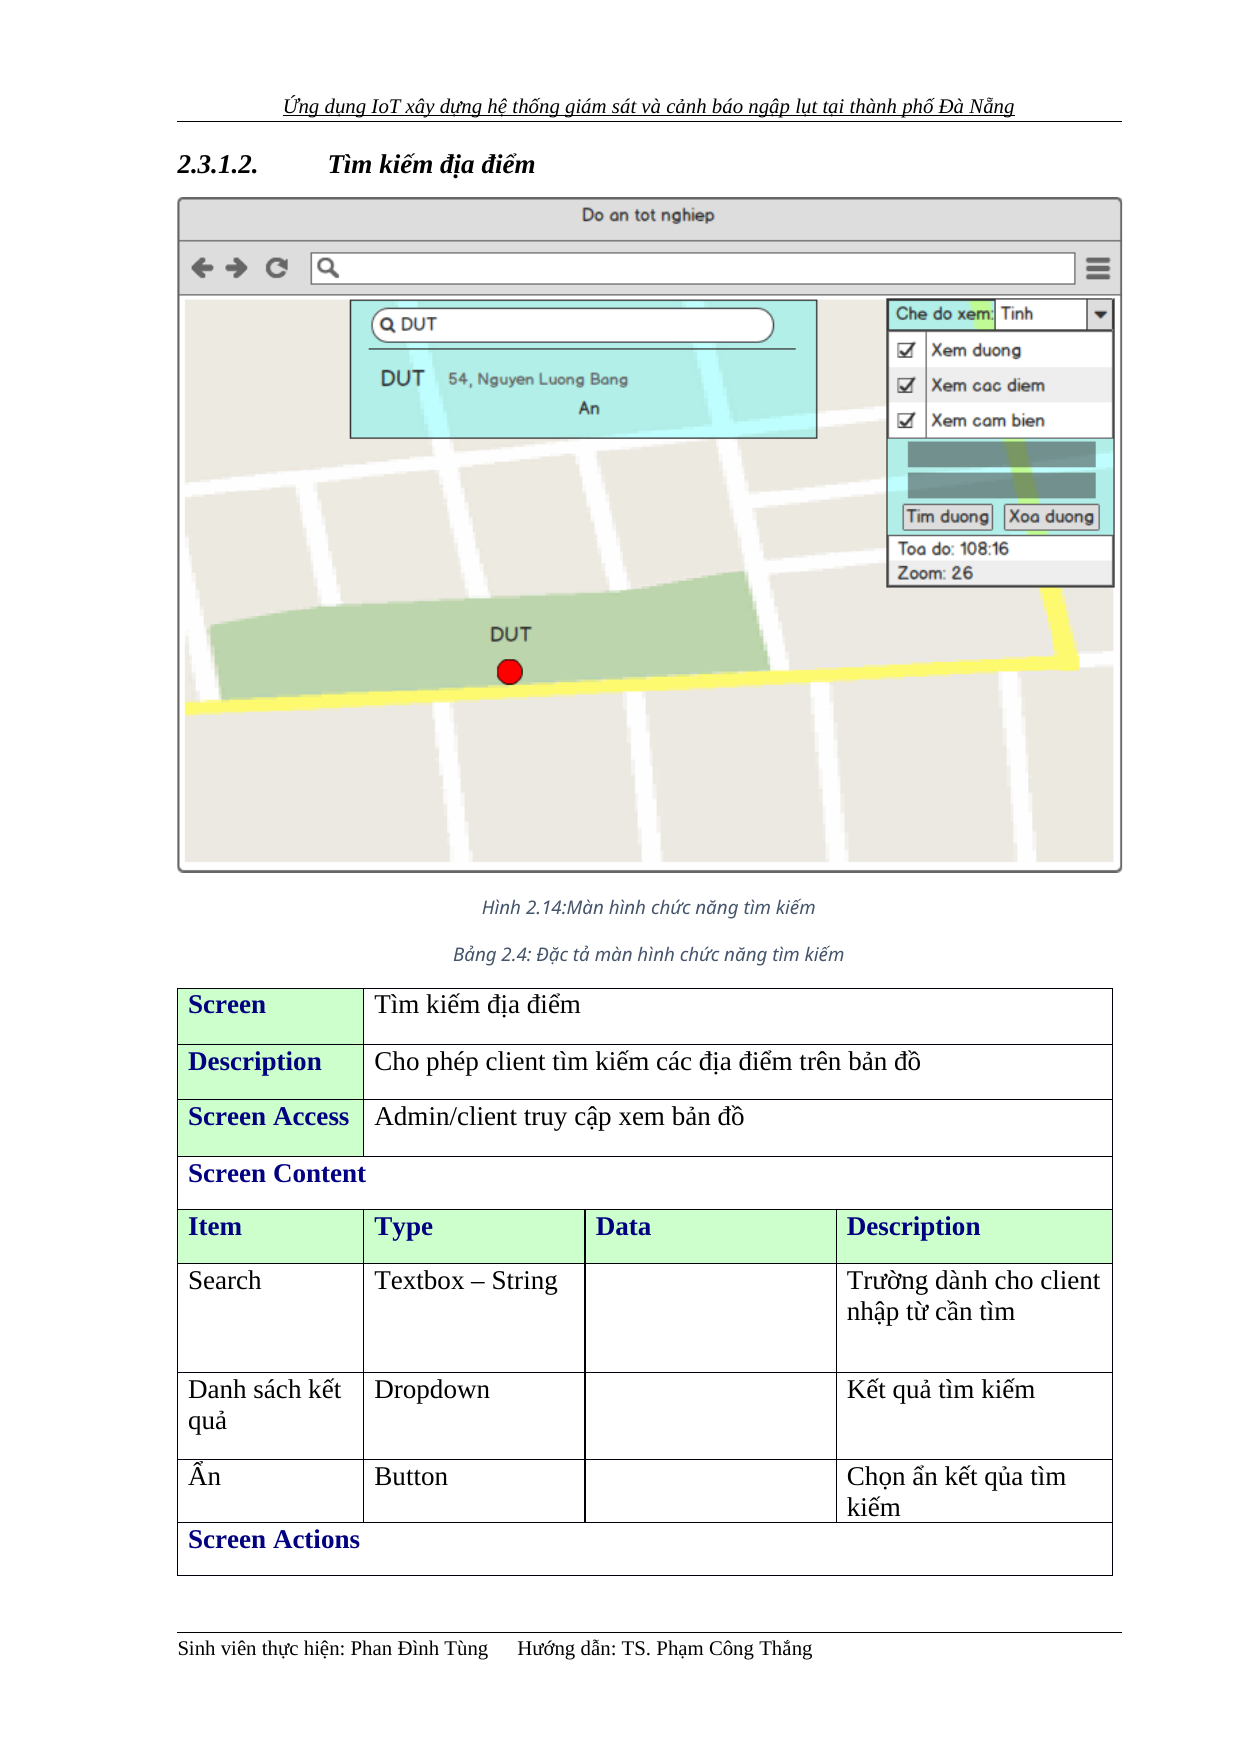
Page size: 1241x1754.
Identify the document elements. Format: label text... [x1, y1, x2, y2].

table_cell Button [364, 1460, 584, 1522]
table_cell Kết quả tìm kiếm [837, 1373, 1112, 1459]
table_cell [586, 1264, 836, 1372]
table_cell Type [364, 1210, 584, 1263]
table_cell Textbox – String [364, 1264, 584, 1372]
table_cell [586, 1373, 836, 1459]
table_cell Screen Access [178, 1100, 363, 1156]
table_cell Admin/client truy cập xem bản đồ [364, 1100, 1112, 1156]
table_cell Chọn ẩn kết qủa tìm kiếm [837, 1460, 1112, 1522]
table_cell Cho phép client tìm kiếm các địa điểm trên bản đồ [364, 1045, 1112, 1099]
table_cell Search [178, 1264, 363, 1372]
table_cell Ẩn [178, 1460, 363, 1522]
table_cell Trường dành cho client nhập từ cần tìm [837, 1264, 1112, 1372]
table_header Tìm kiếm địa điểm [364, 989, 1112, 1044]
table_cell [586, 1460, 836, 1522]
table_cell Description [837, 1210, 1112, 1263]
table_cell Dropdown [364, 1373, 584, 1459]
table_cell Description [178, 1045, 363, 1099]
table_cell Data [586, 1210, 836, 1263]
subtitle 2.3.1.2. Tìm kiếm địa điểm [177, 148, 1122, 179]
picture [177, 197, 1123, 873]
table_header Screen [178, 989, 363, 1044]
table_cell Screen Content [178, 1157, 1112, 1208]
table_cell Danh sách kết quả [178, 1373, 363, 1459]
table_cell Screen Actions [178, 1523, 1112, 1575]
table_cell Item [178, 1210, 363, 1263]
